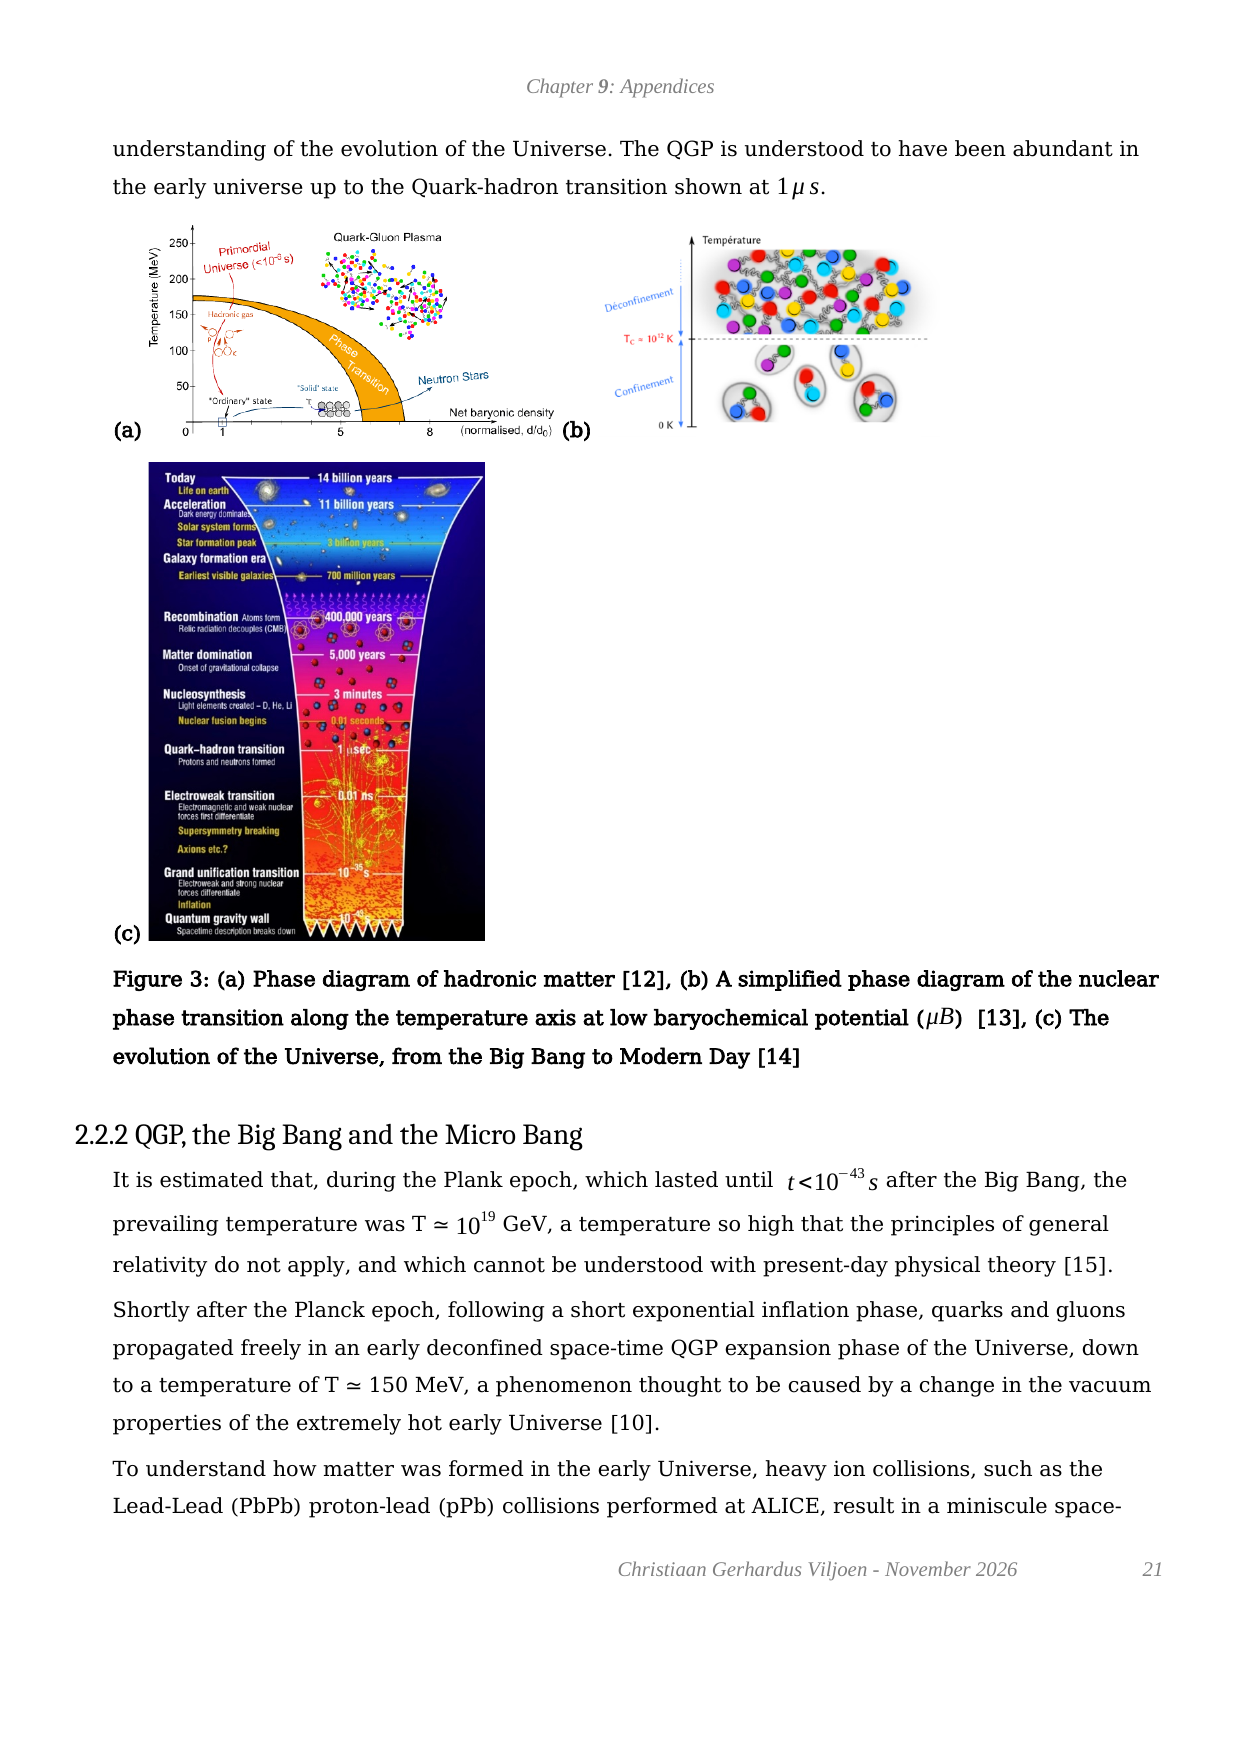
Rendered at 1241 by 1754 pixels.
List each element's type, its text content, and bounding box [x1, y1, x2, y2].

picture [598, 221, 940, 437]
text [112, 1456, 1165, 1518]
picture [148, 462, 485, 941]
subtitle QGP, the Big Bang and the Micro Bang [75, 1118, 1165, 1152]
text Shortly after the Planck epoch, following a short exponential inflation phase, quarks and gluons propagated freely in an early deconfined space-time QGP expansion phase of the Universe, down to a temperature of T ≃ 150 MeV, a phenomenon thought to be caused by a change in the vacuum properties of the extremely hot early Universe . [112, 1297, 1165, 1435]
picture [149, 225, 555, 437]
text It is estimated that, during the Plank epoch, which lasted until after the Big Bang, the prevailing temperature was T ≃ GeV, a temperature so high that the principles of general relativity do not apply, and which cannot be understood with present-day physical theory . [112, 1164, 1165, 1276]
text Figure 3: (a) Phase diagram of hadronic matter , (b) A simplified phase diagram of the nuclear phase transition along the temperature axis at low baryochemical potential () , (c) The evolution of the Universe, from the Big Bang to Modern Day [112, 966, 1165, 1068]
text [112, 135, 1165, 201]
